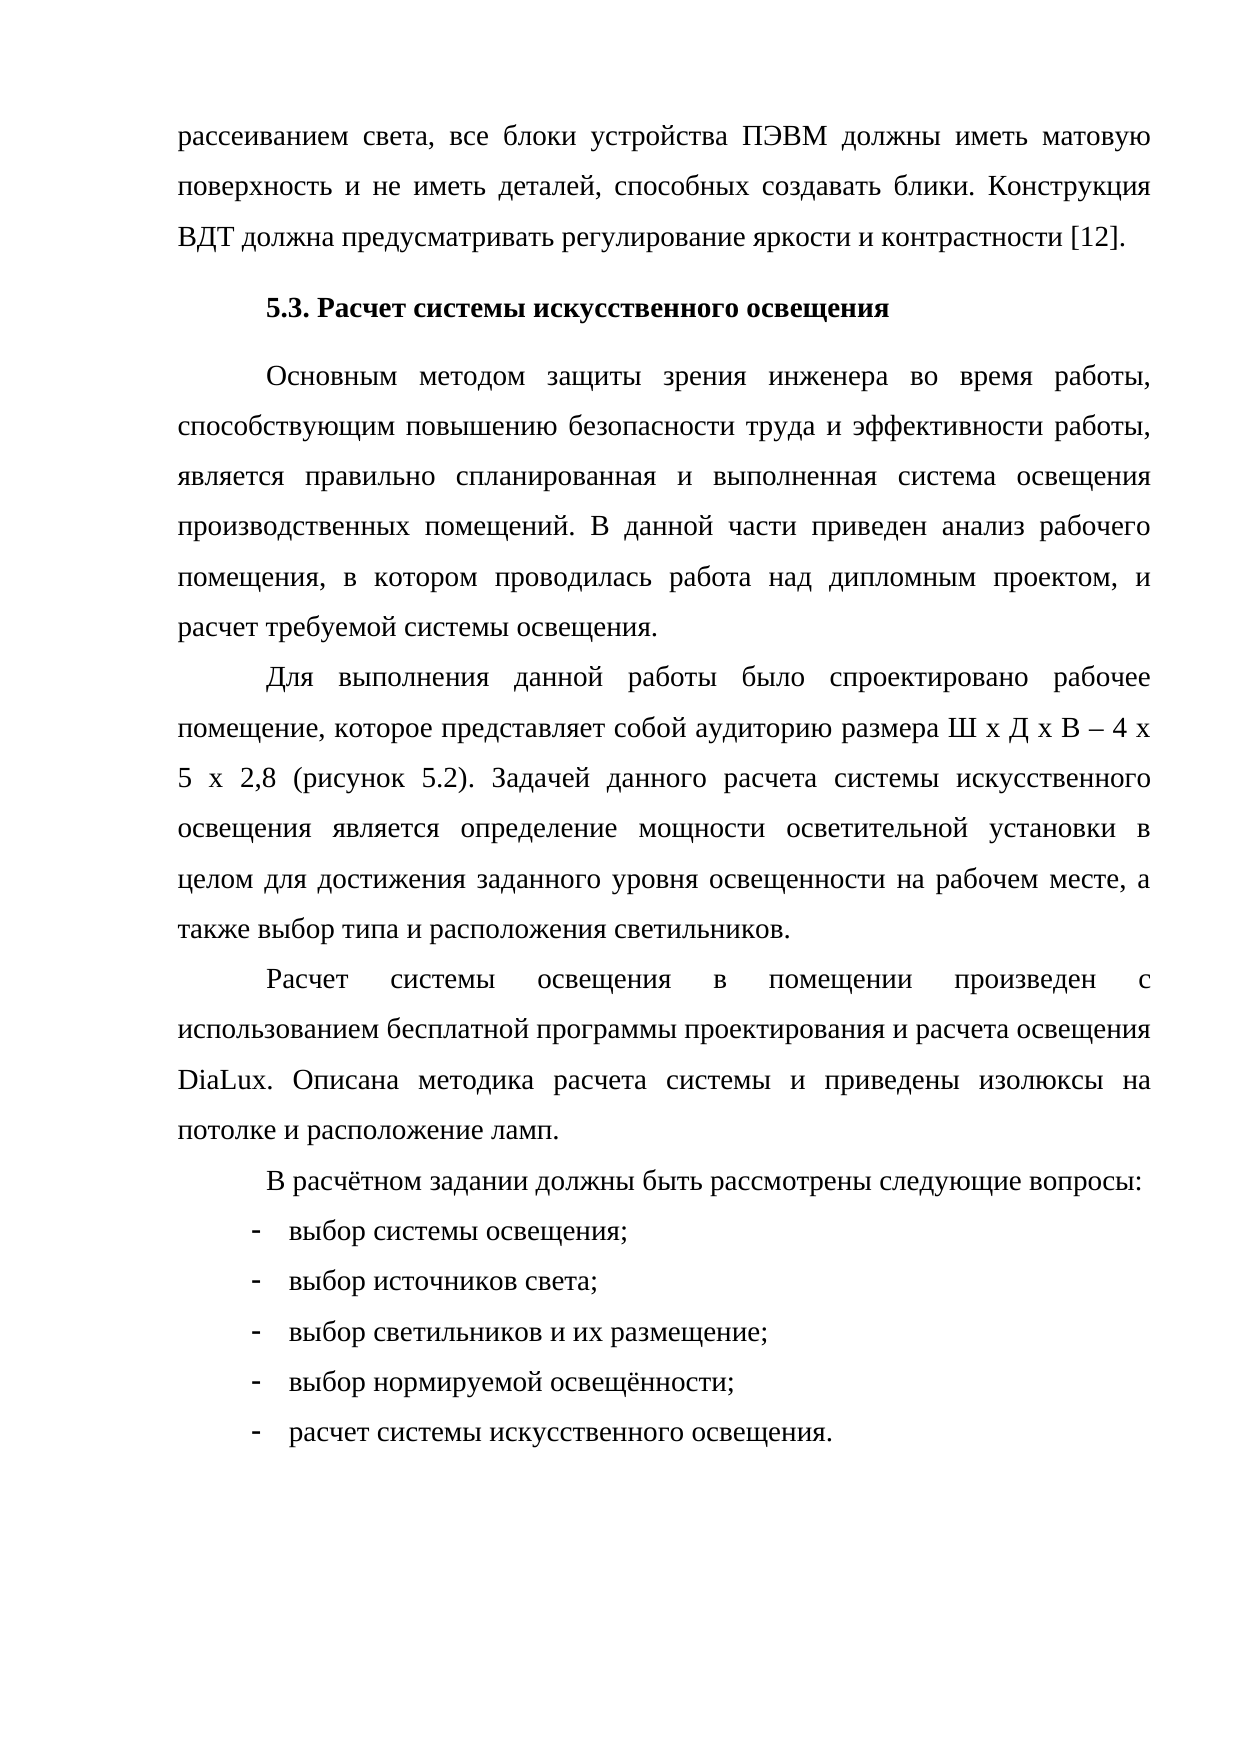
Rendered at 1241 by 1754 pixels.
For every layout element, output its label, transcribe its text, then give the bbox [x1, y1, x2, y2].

subtitle 5.3. Расчет системы искусственного освещения [177, 290, 1152, 323]
text Основным методом защиты зрения инженера во время работы, способствующим повышению безопасности труда и эффективности работы, является правильно спланированная и выполненная система освещения производственных помещений. В данной части приведен анализ рабочего помещения, в котором проводилась работа над дипломным проектом, и расчет требуемой системы освещения. [177, 358, 1152, 643]
text Расчет системы освещения в помещении произведен с использованием бесплатной программы проектирования и расчета освещения DiaLux. Описана методика расчета системы и приведены изолюксы на потолке и расположение ламп. [177, 961, 1152, 1146]
text В расчётном задании должны быть рассмотрены следующие вопросы: [177, 1163, 1152, 1196]
list выбор источников света; [251, 1263, 1152, 1297]
list расчет системы искусственного освещения. [251, 1414, 1152, 1448]
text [177, 118, 1152, 252]
list выбор светильников и их размещение; [251, 1314, 1152, 1347]
text Для выполнения данной работы было спроектировано рабочее помещение, которое представляет собой аудиторию размера Ш x Д x В – 4 x 5 x 2,8 (рисунок 5.2). Задачей данного расчета системы искусственного освещения является определение мощности осветительной установки в целом для достижения заданного уровня освещенности на рабочем месте, а также выбор типа и расположения светильников. [177, 659, 1152, 944]
list выбор нормируемой освещённости; [251, 1364, 1152, 1398]
list выбор системы освещения; [251, 1213, 1152, 1247]
